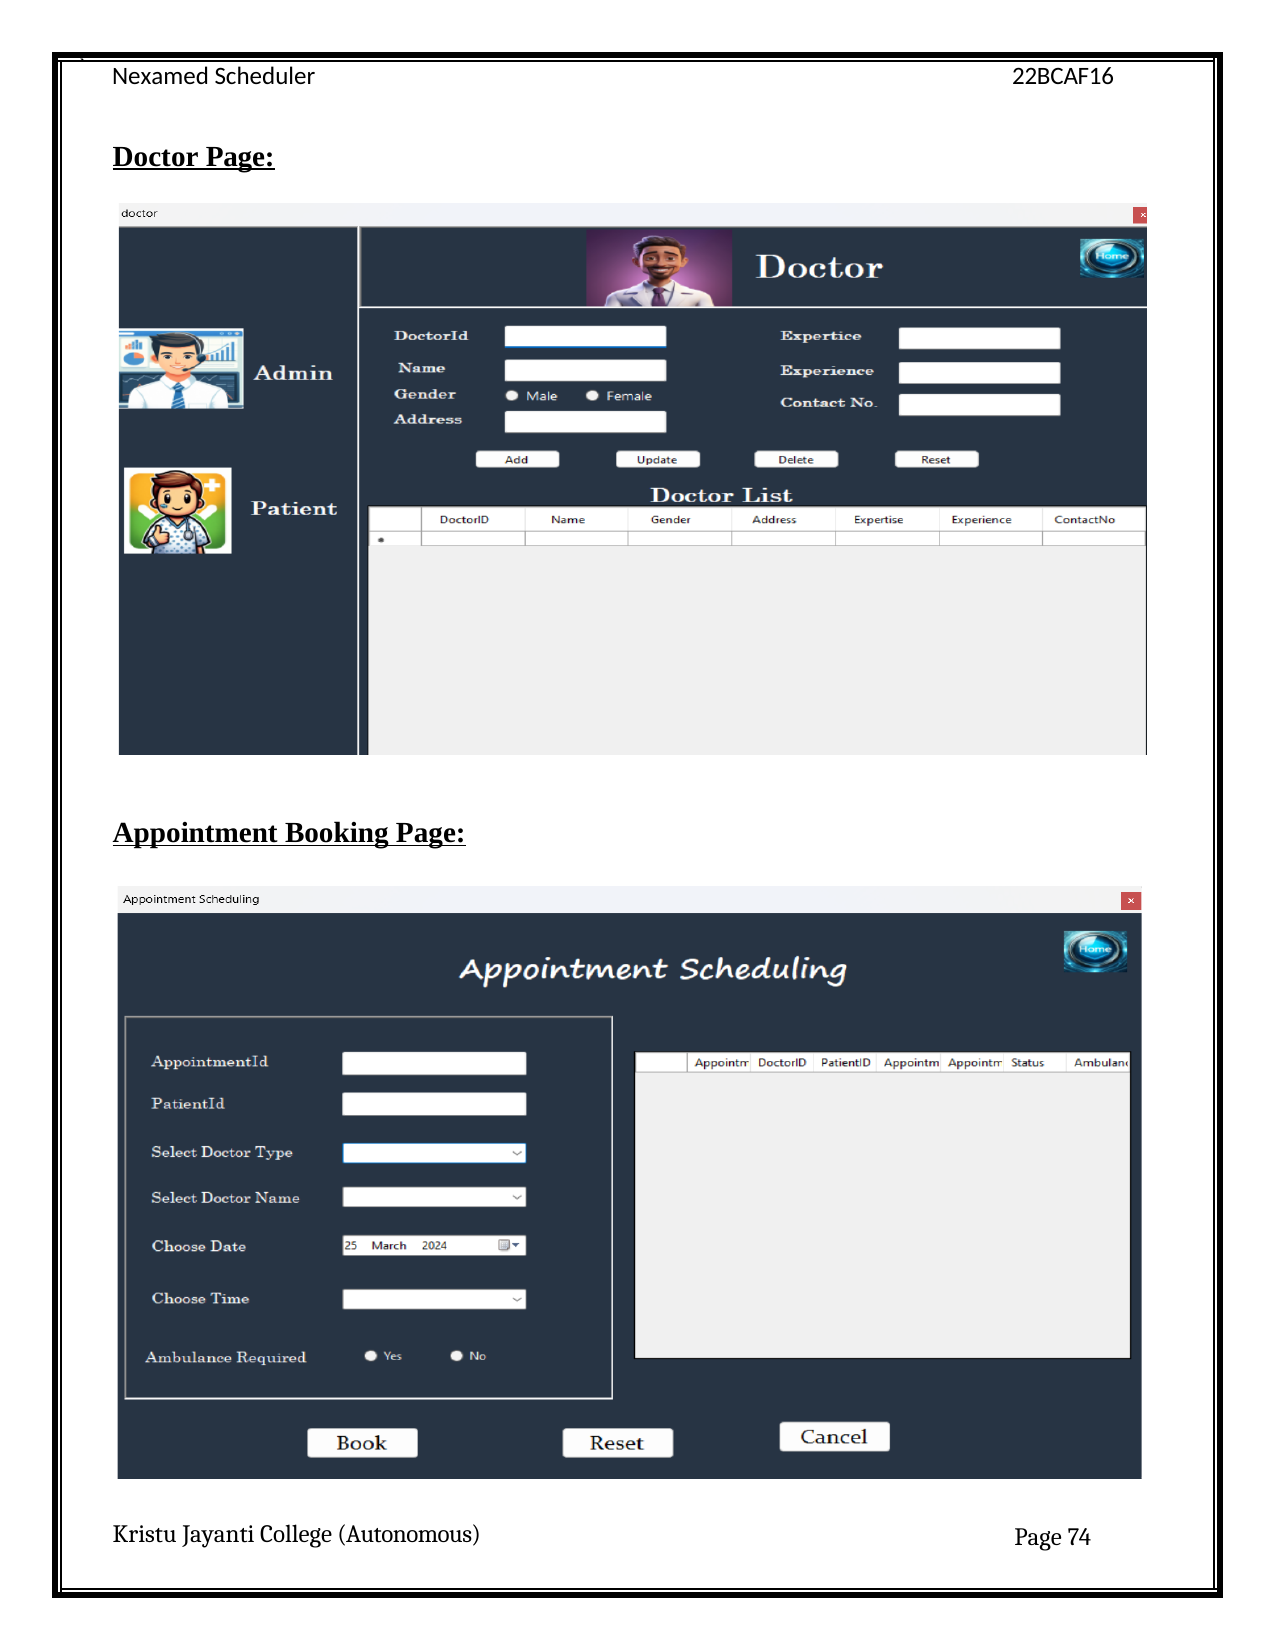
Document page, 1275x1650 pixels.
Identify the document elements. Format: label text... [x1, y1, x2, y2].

subtitle Appointment Booking Page: [112, 816, 1189, 849]
picture [118, 203, 1147, 755]
subtitle Doctor Page: [112, 139, 1189, 173]
picture [117, 886, 1142, 1479]
